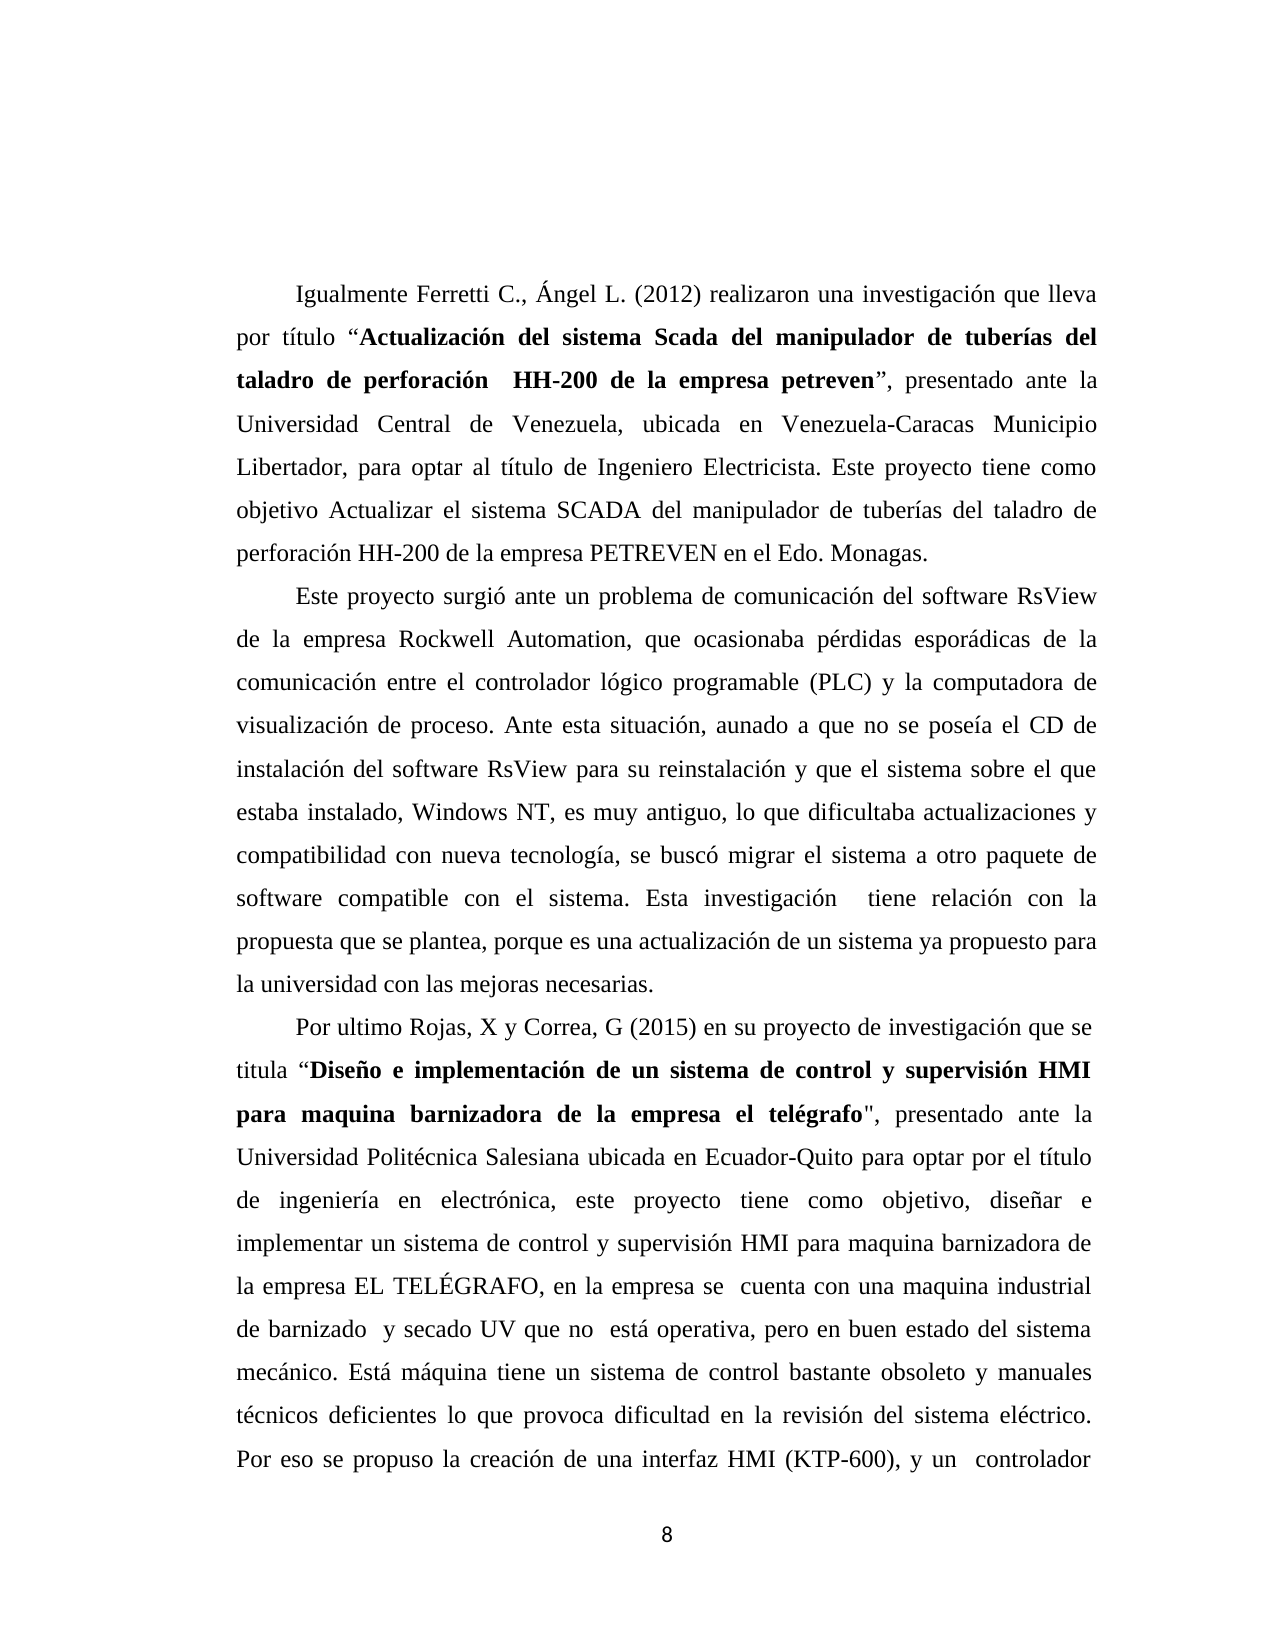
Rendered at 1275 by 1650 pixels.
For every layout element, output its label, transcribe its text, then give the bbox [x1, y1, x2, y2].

text Este proyecto surgió ante un problema de comunicación del software RsView de la empresa Rockwell Automation, que ocasionaba pérdidas esporádicas de la comunicación entre el controlador lógico programable (PLC) y la computadora de visualización de proceso. Ante esta situación, aunado a que no se poseía el CD de instalación del software RsView para su reinstalación y que el sistema sobre el que estaba instalado, Windows NT, es muy antiguo, lo que dificultaba actualizaciones y compatibilidad con nueva tecnología, se buscó migrar el sistema a otro paquete de software compatible con el sistema. Esta investigación tiene relación con la propuesta que se plantea, porque es una actualización de un sistema ya propuesto para la universidad con las mejoras necesarias. [236, 581, 1098, 998]
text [236, 1012, 1093, 1472]
text Igualmente Ferretti C., Ángel L. (2012) realizaron una investigación que lleva por título “Actualización del sistema Scada del manipulador de tuberías del taladro de perforación HH-200 de la empresa petreven”, presentado ante la Universidad Central de Venezuela, ubicada en Venezuela-Caracas Municipio Libertador, para optar al título de Ingeniero Electricista. Este proyecto tiene como objetivo Actualizar el sistema SCADA del manipulador de tuberías del taladro de perforación HH-200 de la empresa PETREVEN en el Edo. Monagas. [236, 279, 1098, 567]
